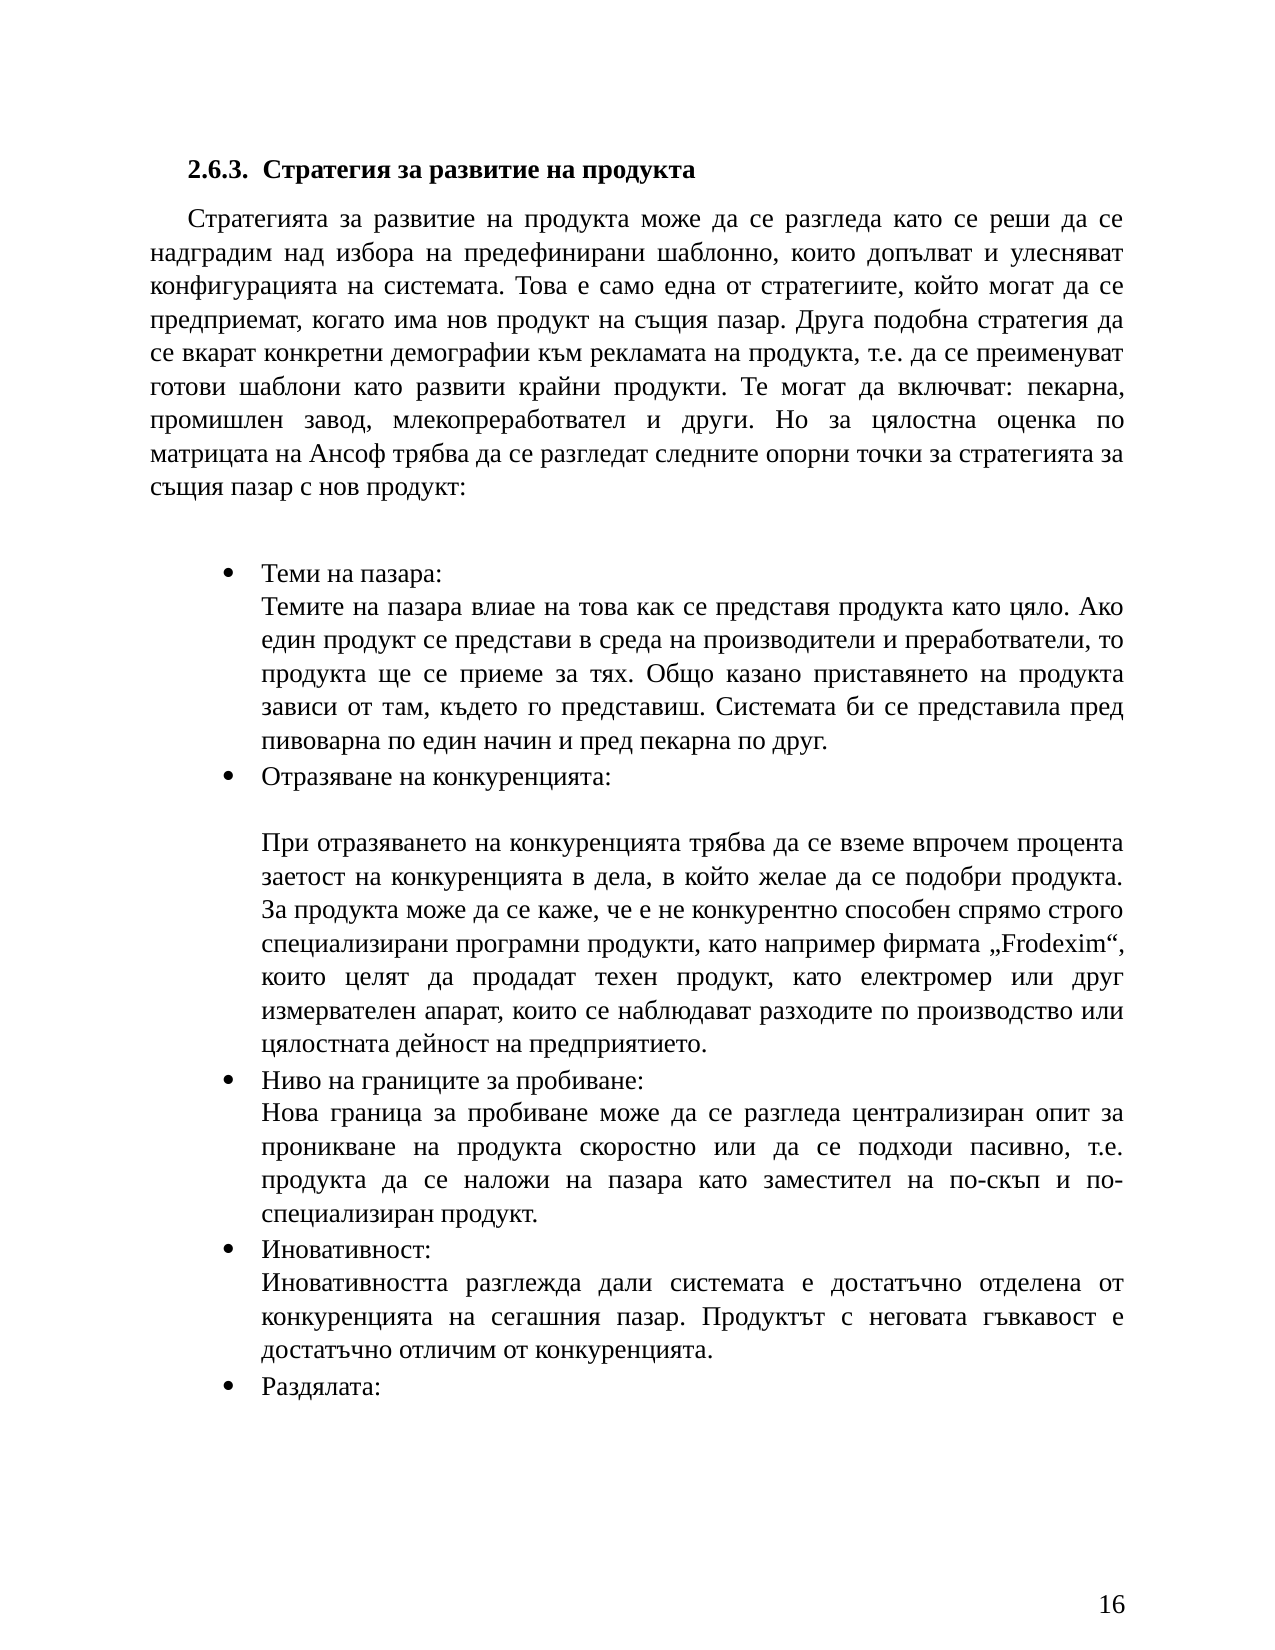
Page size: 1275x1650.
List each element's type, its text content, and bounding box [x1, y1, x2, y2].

list Стратегия за развитие на продукта [187, 150, 1125, 185]
list Отразяване на конкуренцията: [224, 757, 1125, 793]
list При отразяването на конкуренцията трябва да се вземе впрочем процента заетост на конкуренцията в дела, в който желае да се подобри продукта. За продукта може да се каже, че е не конкурентно способен спрямо строго специализирани програмни продукти, като например фирмата „Frodexim“, които целят да продадат техен продукт, като електромер или друг измервателен апарат, които се наблюдават разходите по производство или цялостната дейност на предприятието. [261, 826, 1125, 1059]
list Темите на пазара влиае на това как се представя продукта като цяло. Ако един продукт се представи в среда на производители и преработватели, то продукта ще се приеме за тях. Общо казано приставянето на продукта зависи от там, където го представиш. Системата би се представила пред пивоварна по един начин и пред пекарна по друг. [261, 589, 1125, 755]
list Нова граница за пробиване може да се разгледа централизиран опит за проникване на продукта скоростно или да се подходи пасивно, т.е. продукта да се наложи на пазара като заместител на по-скъп и по-специализиран продукт. [261, 1096, 1125, 1228]
list Иновативността разглежда дали системата е достатъчно отделена от конкуренцията на сегашния пазар. Продуктът с неговата гъвкавост е достатъчно отличим от конкуренцията. [261, 1266, 1125, 1364]
list Иновативност: [224, 1231, 1125, 1266]
list Ниво на границите за пробиване: [224, 1061, 1125, 1096]
text Стратегията за развитие на продукта може да се разгледа като се реши да се надградим над избора на предефинирани шаблонно, които допълват и улесняват конфигурацията на системата. Това е само една от стратегиите, който могат да се предприемат, когато има нов продукт на същия пазар. Друга подобна стратегия да се вкарат конкретни демографии към рекламата на продукта, т.е. да се преименуват готови шаблони като развити крайни продукти. Те могат да включват: пекарна, промишлен завод, млекопреработвател и други. Но за цялостна оценка по матрицата на Ансоф трябва да се разгледат следните опорни точки за стратегията за същия пазар с нов продукт: [150, 202, 1125, 502]
list Раздялата: [224, 1367, 1125, 1402]
list Теми на пазара: [224, 554, 1125, 589]
